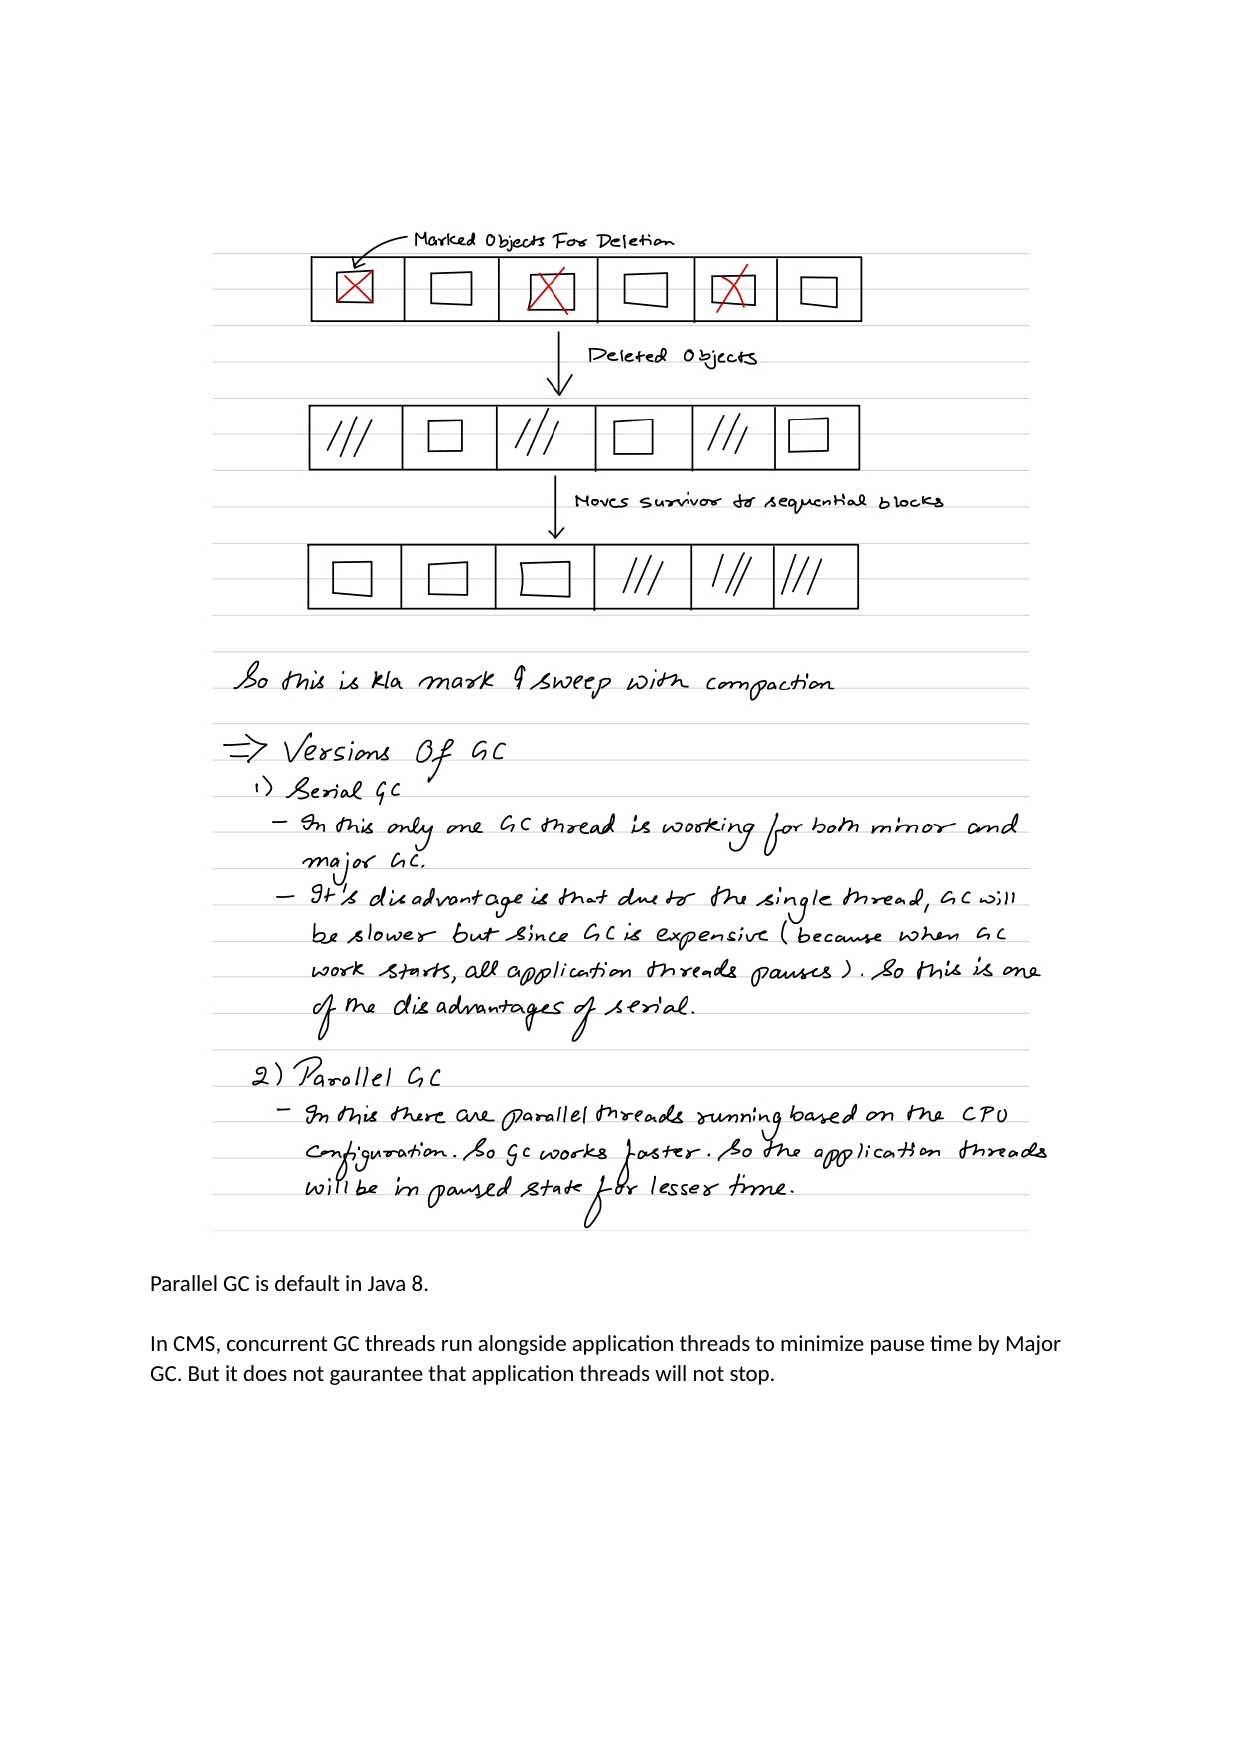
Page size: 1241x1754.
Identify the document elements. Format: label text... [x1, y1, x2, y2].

text During GC, JVM freeze application threads to get a consistent view of object references. This happens in both Major and Minor GC. But for Major GC pause time is longer. As soon as JVM needs certain class, it will load in metaspace and remove it when it doesn't need. Parallel GC is default in Java 8. In CMS, concurrent GC threads run alongside application threads to minimize pause time by Major GC. But it does not gaurantee that application threads will not stop. [150, 1237, 1090, 1387]
picture [150, 150, 1091, 1237]
